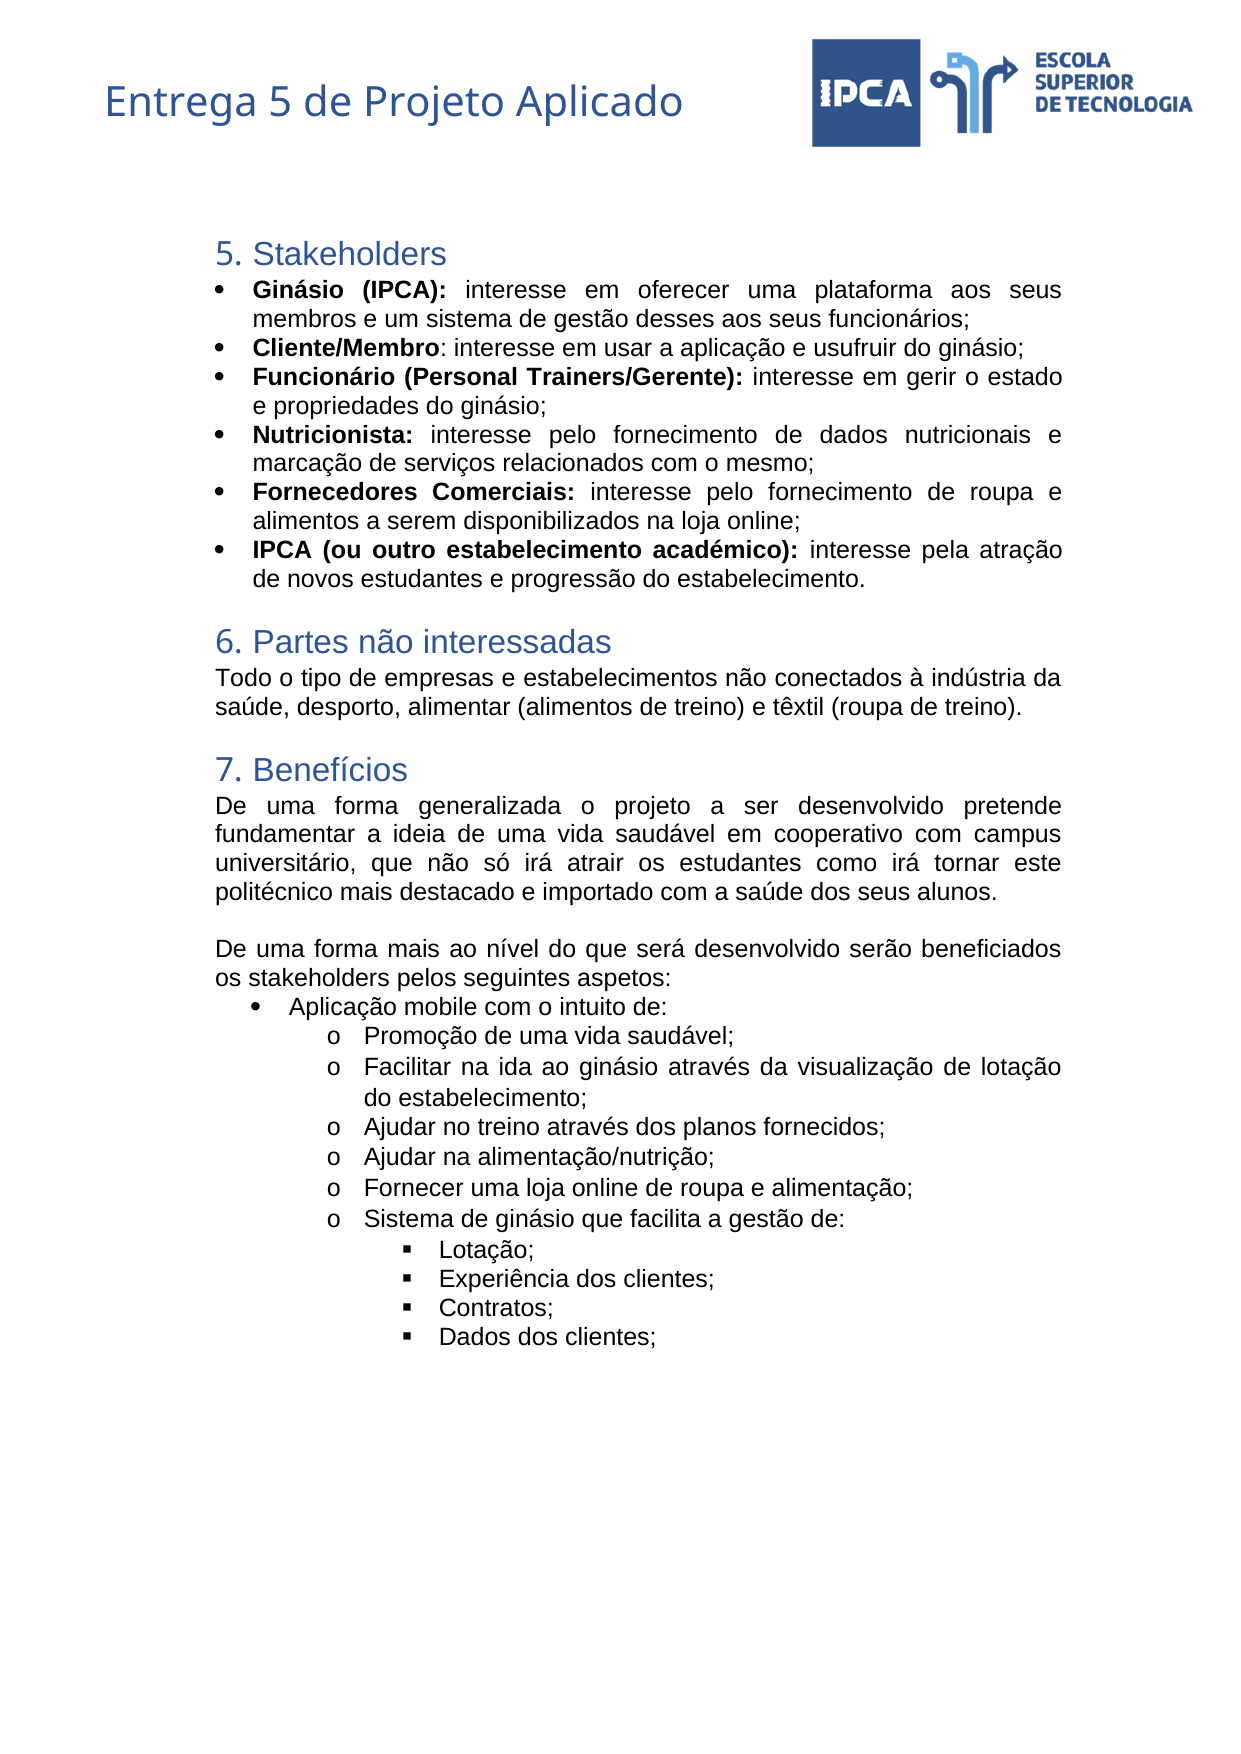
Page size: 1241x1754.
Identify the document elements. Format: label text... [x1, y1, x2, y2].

subtitle Benefícios [215, 745, 1063, 791]
picture [791, 0, 1213, 251]
list Ajudar na alimentação/nutrição; [326, 1142, 1063, 1173]
text Todo o tipo de empresas e estabelecimentos não conectados à indústria da saúde, desporto, alimentar (alimentos de treino) e têxtil (roupa de treino). [215, 663, 1063, 720]
list IPCA (ou outro estabelecimento académico): interesse pela atração de novos estudantes e progressão do estabelecimento. [215, 535, 1063, 592]
list Experiência dos clientes; [401, 1264, 1063, 1293]
list Facilitar na ida ao ginásio através da visualização de lotação do estabelecimento; [326, 1052, 1063, 1111]
list Ajudar no treino através dos planos fornecidos; [326, 1111, 1063, 1142]
list Sistema de ginásio que facilita a gestão de: [326, 1204, 1063, 1235]
subtitle Stakeholders [215, 230, 1063, 276]
list Promoção de uma vida saudável; [326, 1021, 1063, 1052]
list Fornecer uma loja online de roupa e alimentação; [326, 1173, 1063, 1204]
list Dados dos clientes; [401, 1322, 1063, 1351]
list Funcionário (Personal Trainers/Gerente): interesse em gerir o estado e propriedades do ginásio; [215, 362, 1063, 419]
subtitle Partes não interessadas [215, 617, 1063, 663]
text De uma forma mais ao nível do que será desenvolvido serão beneficiados os stakeholders pelos seguintes aspetos: [215, 934, 1063, 992]
list Cliente/Membro: interesse em usar a aplicação e usufruir do ginásio; [215, 333, 1063, 362]
list Contratos; [401, 1293, 1063, 1322]
list Lotação; [401, 1235, 1063, 1264]
list Fornecedores Comerciais: interesse pelo fornecimento de roupa e alimentos a serem disponibilizados na loja online; [215, 477, 1063, 535]
list Nutricionista: interesse pelo fornecimento de dados nutricionais e marcação de serviços relacionados com o mesmo; [215, 419, 1063, 477]
list Aplicação mobile com o intuito de: [251, 992, 1063, 1021]
text De uma forma generalizada o projeto a ser desenvolvido pretende fundamentar a ideia de uma vida saudável em cooperativo com campus universitário, que não só irá atrair os estudantes como irá tornar este politécnico mais destacado e importado com a saúde dos seus alunos. [215, 791, 1063, 906]
list Ginásio (IPCA): interesse em oferecer uma plataforma aos seus membros e um sistema de gestão desses aos seus funcionários; [215, 276, 1063, 333]
